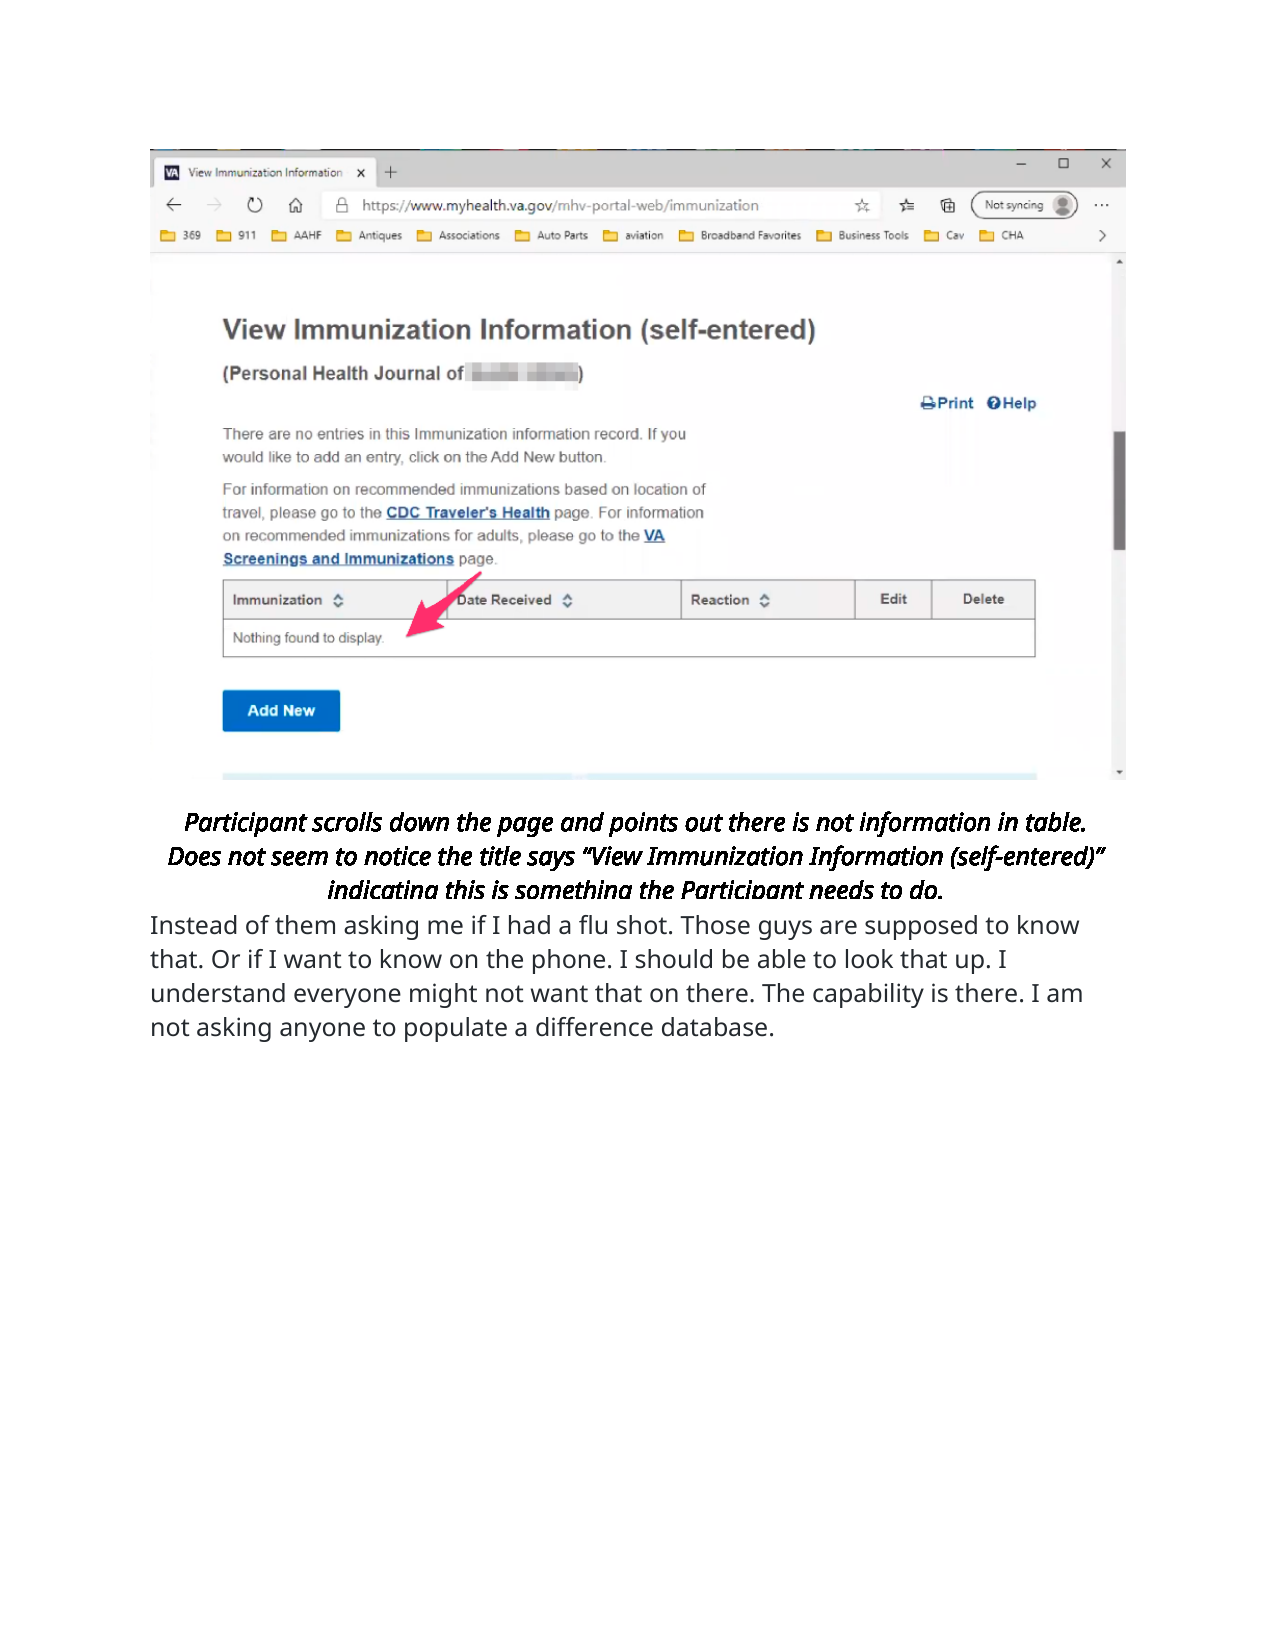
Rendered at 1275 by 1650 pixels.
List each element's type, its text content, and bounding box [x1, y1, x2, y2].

picture [150, 149, 1126, 780]
text Instead of them asking me if I had a flu shot. Those guys are supposed to know that. Or if I want to know on the phone. I should be able to look that up. I understand everyone might not want that on there. The capability is there. I am not asking anyone to populate a difference database. [150, 780, 1125, 1043]
